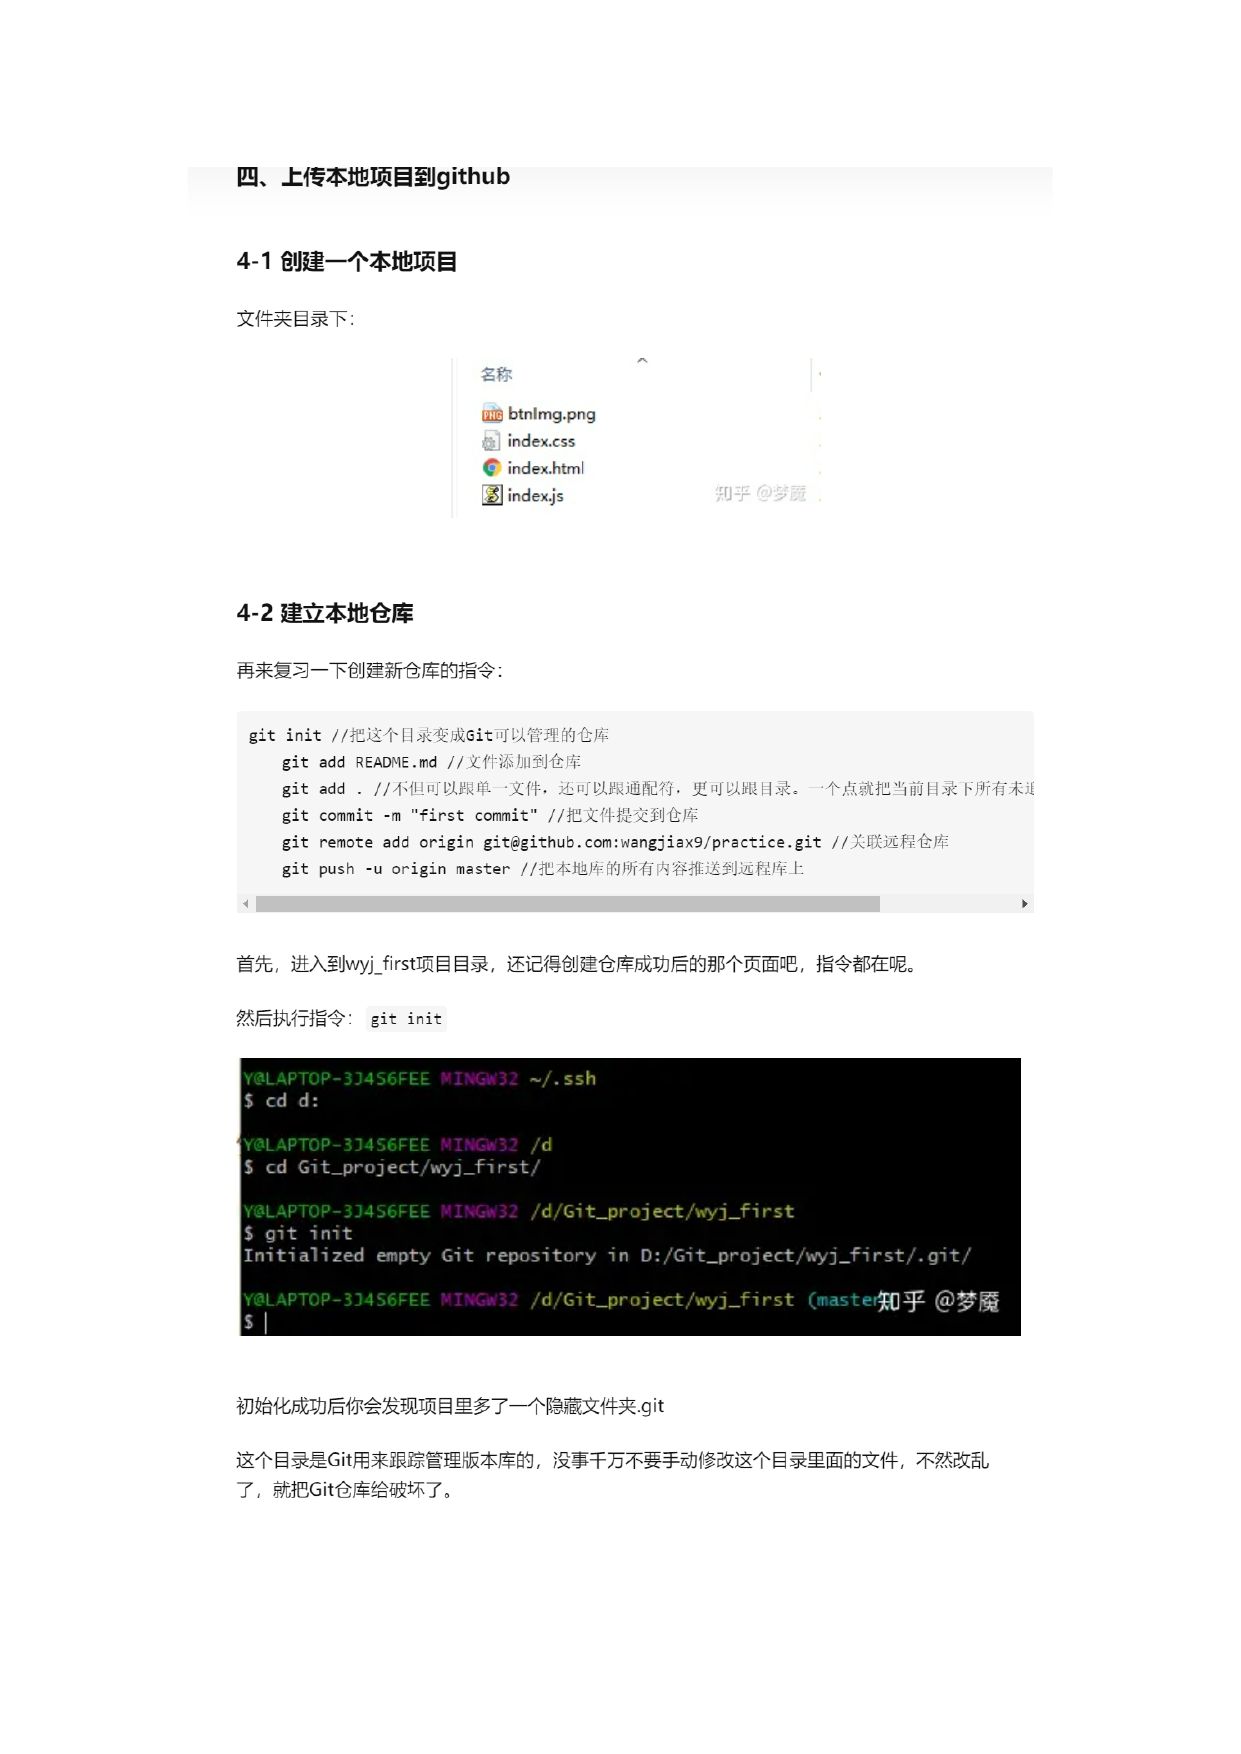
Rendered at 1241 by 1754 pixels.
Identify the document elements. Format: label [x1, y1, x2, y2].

picture [187, 162, 1053, 928]
picture [187, 942, 1053, 1511]
